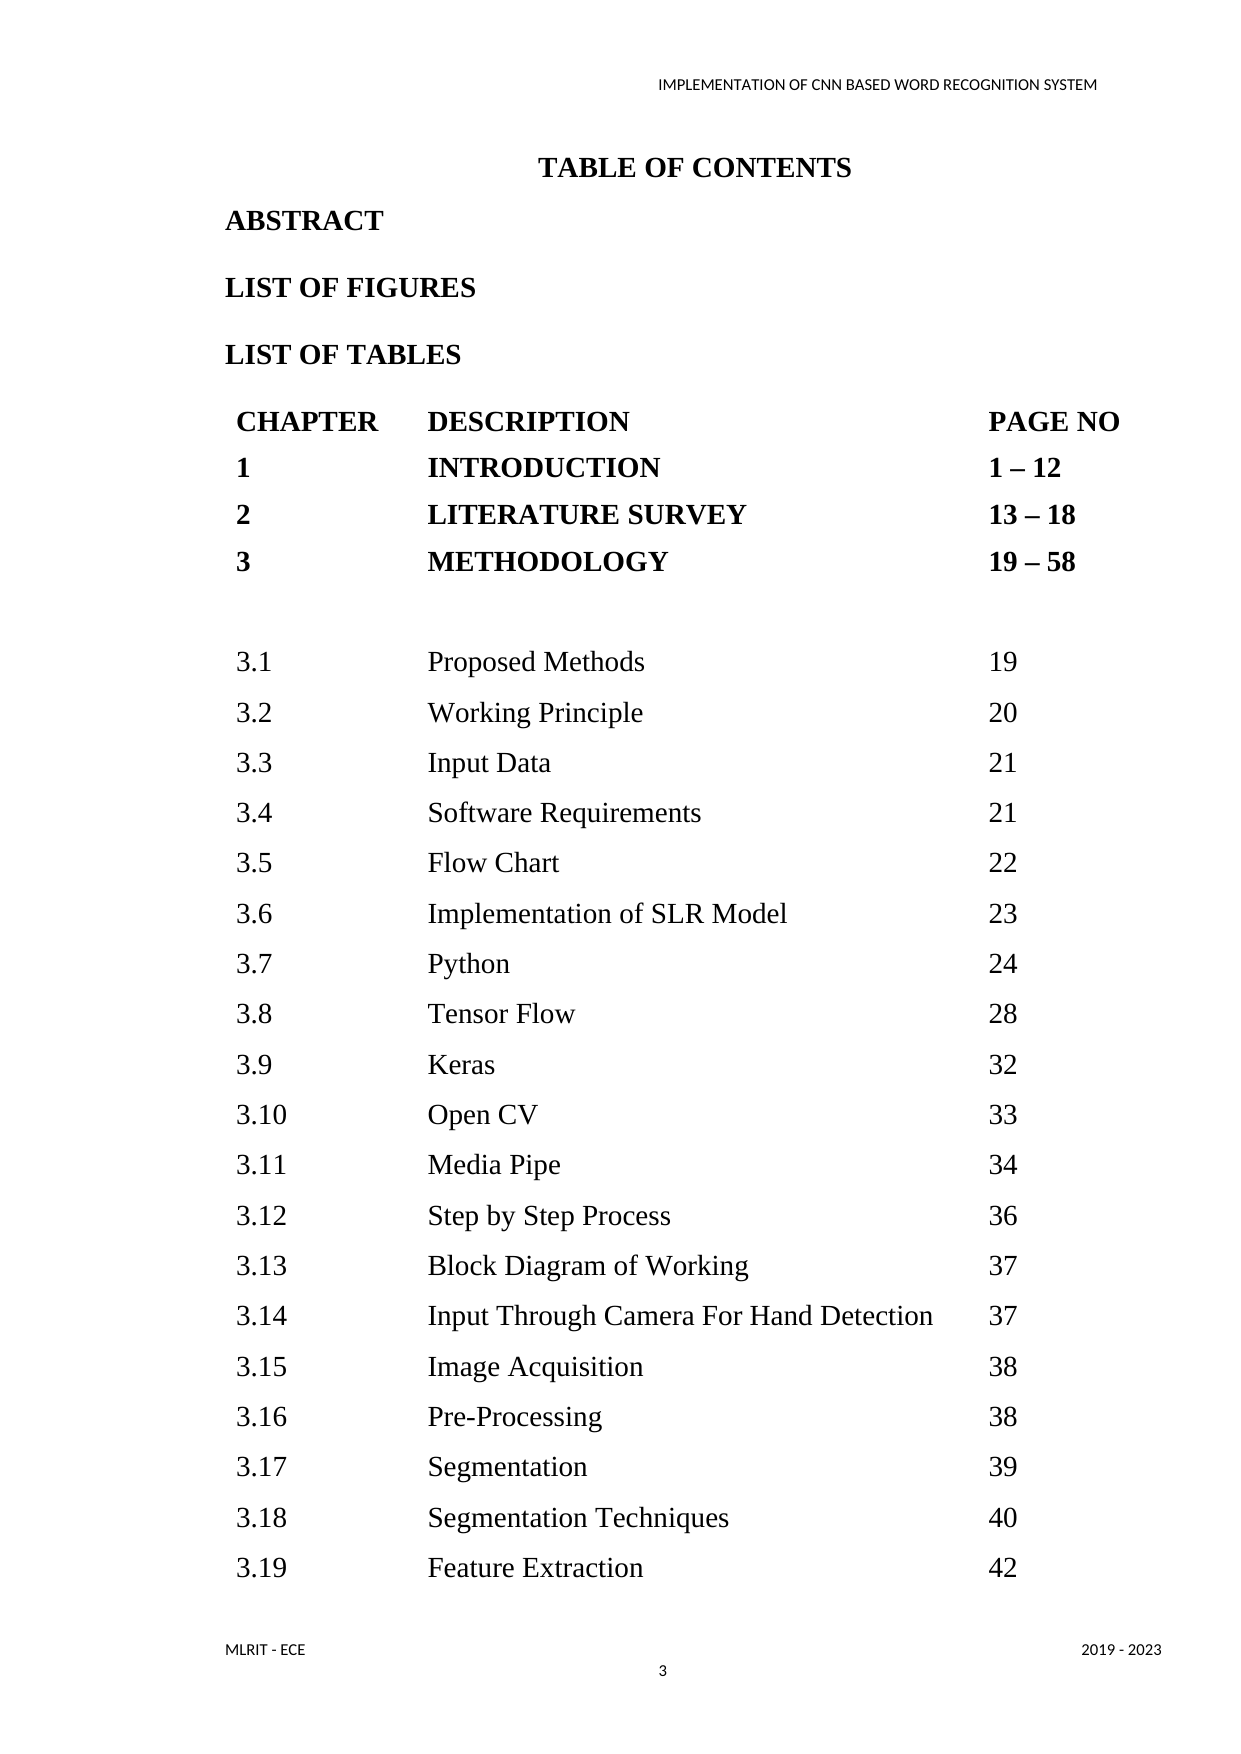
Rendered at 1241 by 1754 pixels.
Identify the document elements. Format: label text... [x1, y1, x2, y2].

table_header CHAPTER [225, 404, 416, 450]
table_cell 13 – 18 [977, 497, 1164, 544]
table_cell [416, 544, 977, 1597]
table_header DESCRIPTION [416, 404, 977, 450]
table_cell 2 [225, 497, 416, 544]
table_header PAGE NO [977, 404, 1164, 450]
table_cell 1 [225, 450, 416, 497]
table_cell INTRODUCTION [416, 450, 977, 497]
text LIST OF TABLES [225, 337, 1165, 370]
text LIST OF FIGURES [225, 270, 1165, 303]
table_cell LITERATURE SURVEY [416, 497, 977, 544]
text ABSTRACT [225, 203, 1165, 236]
text TABLE OF CONTENTS [225, 150, 1165, 183]
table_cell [225, 544, 416, 1597]
table_cell 1 – 12 [977, 450, 1164, 497]
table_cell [977, 544, 1164, 1597]
